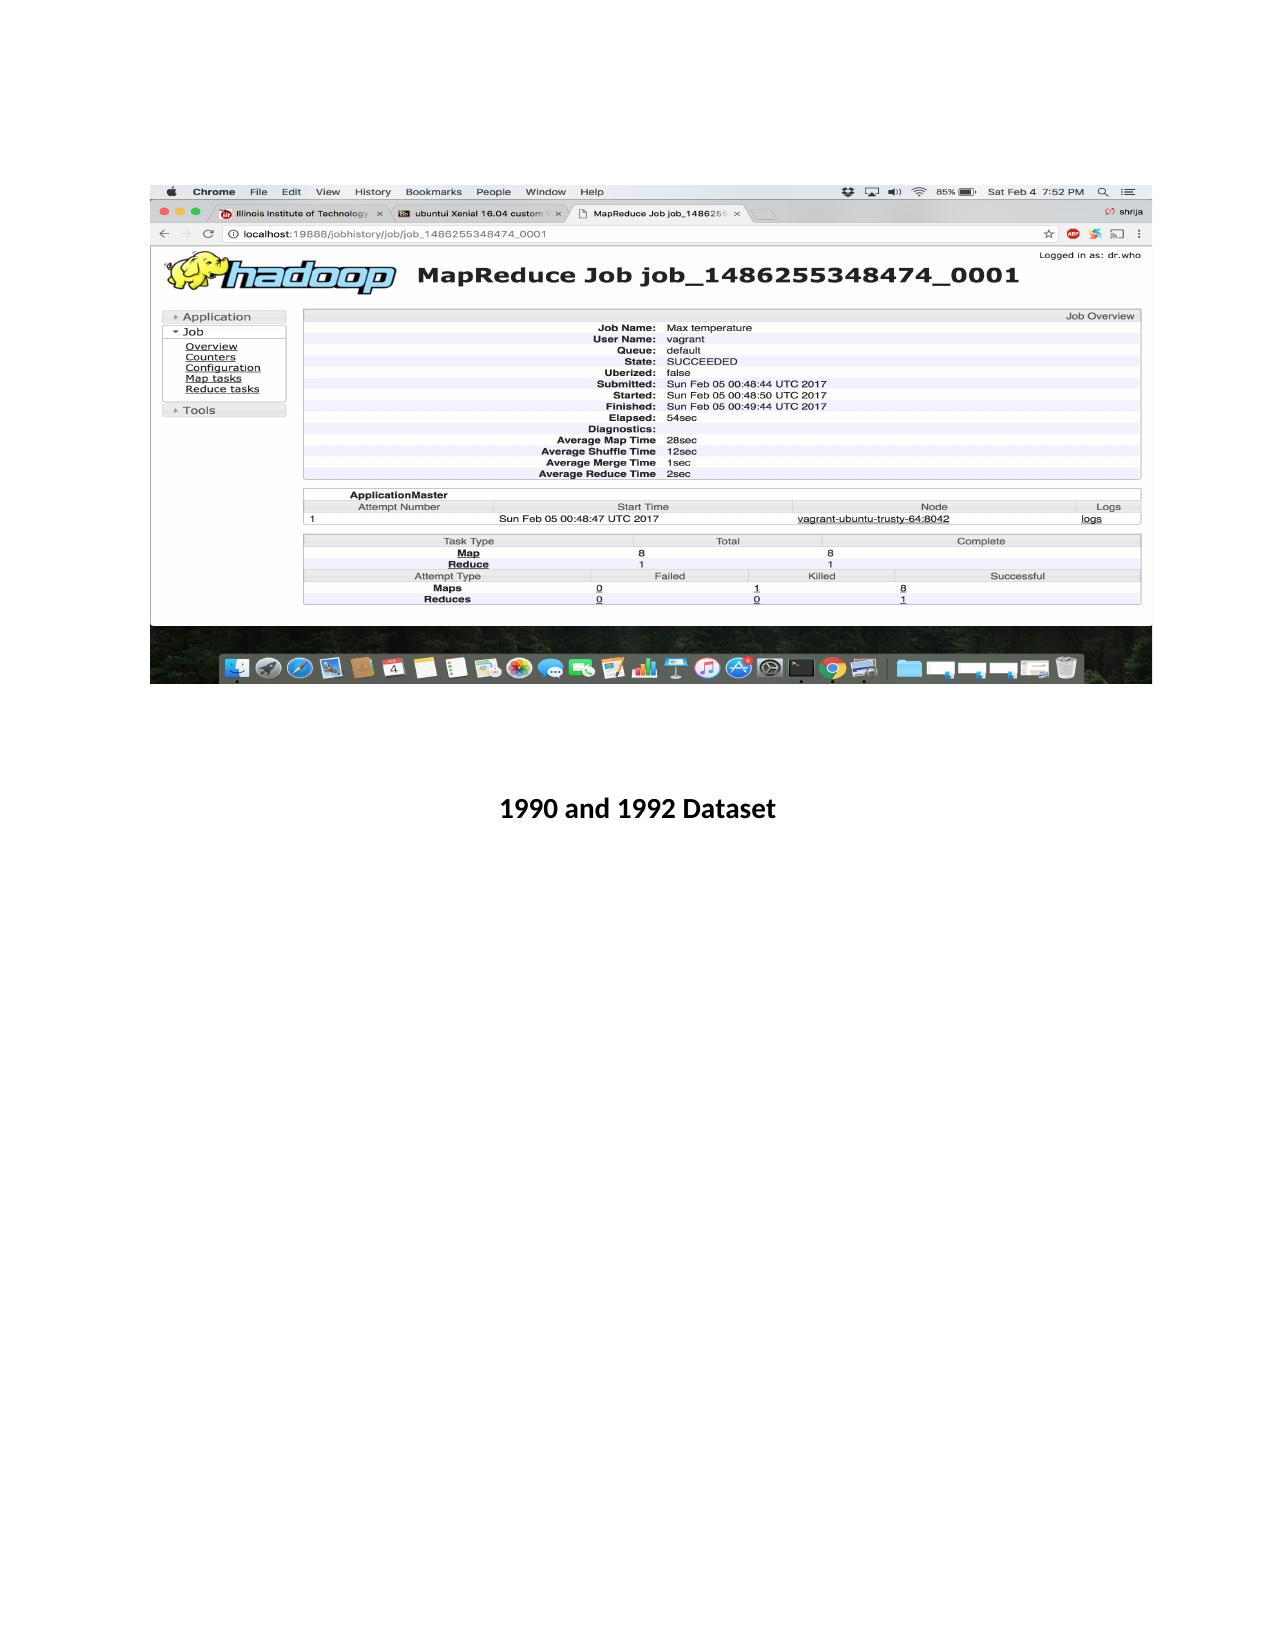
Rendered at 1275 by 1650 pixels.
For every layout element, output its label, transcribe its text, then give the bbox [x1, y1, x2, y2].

text 1990 and 1992 Dataset [150, 790, 1125, 826]
picture [150, 185, 1153, 684]
